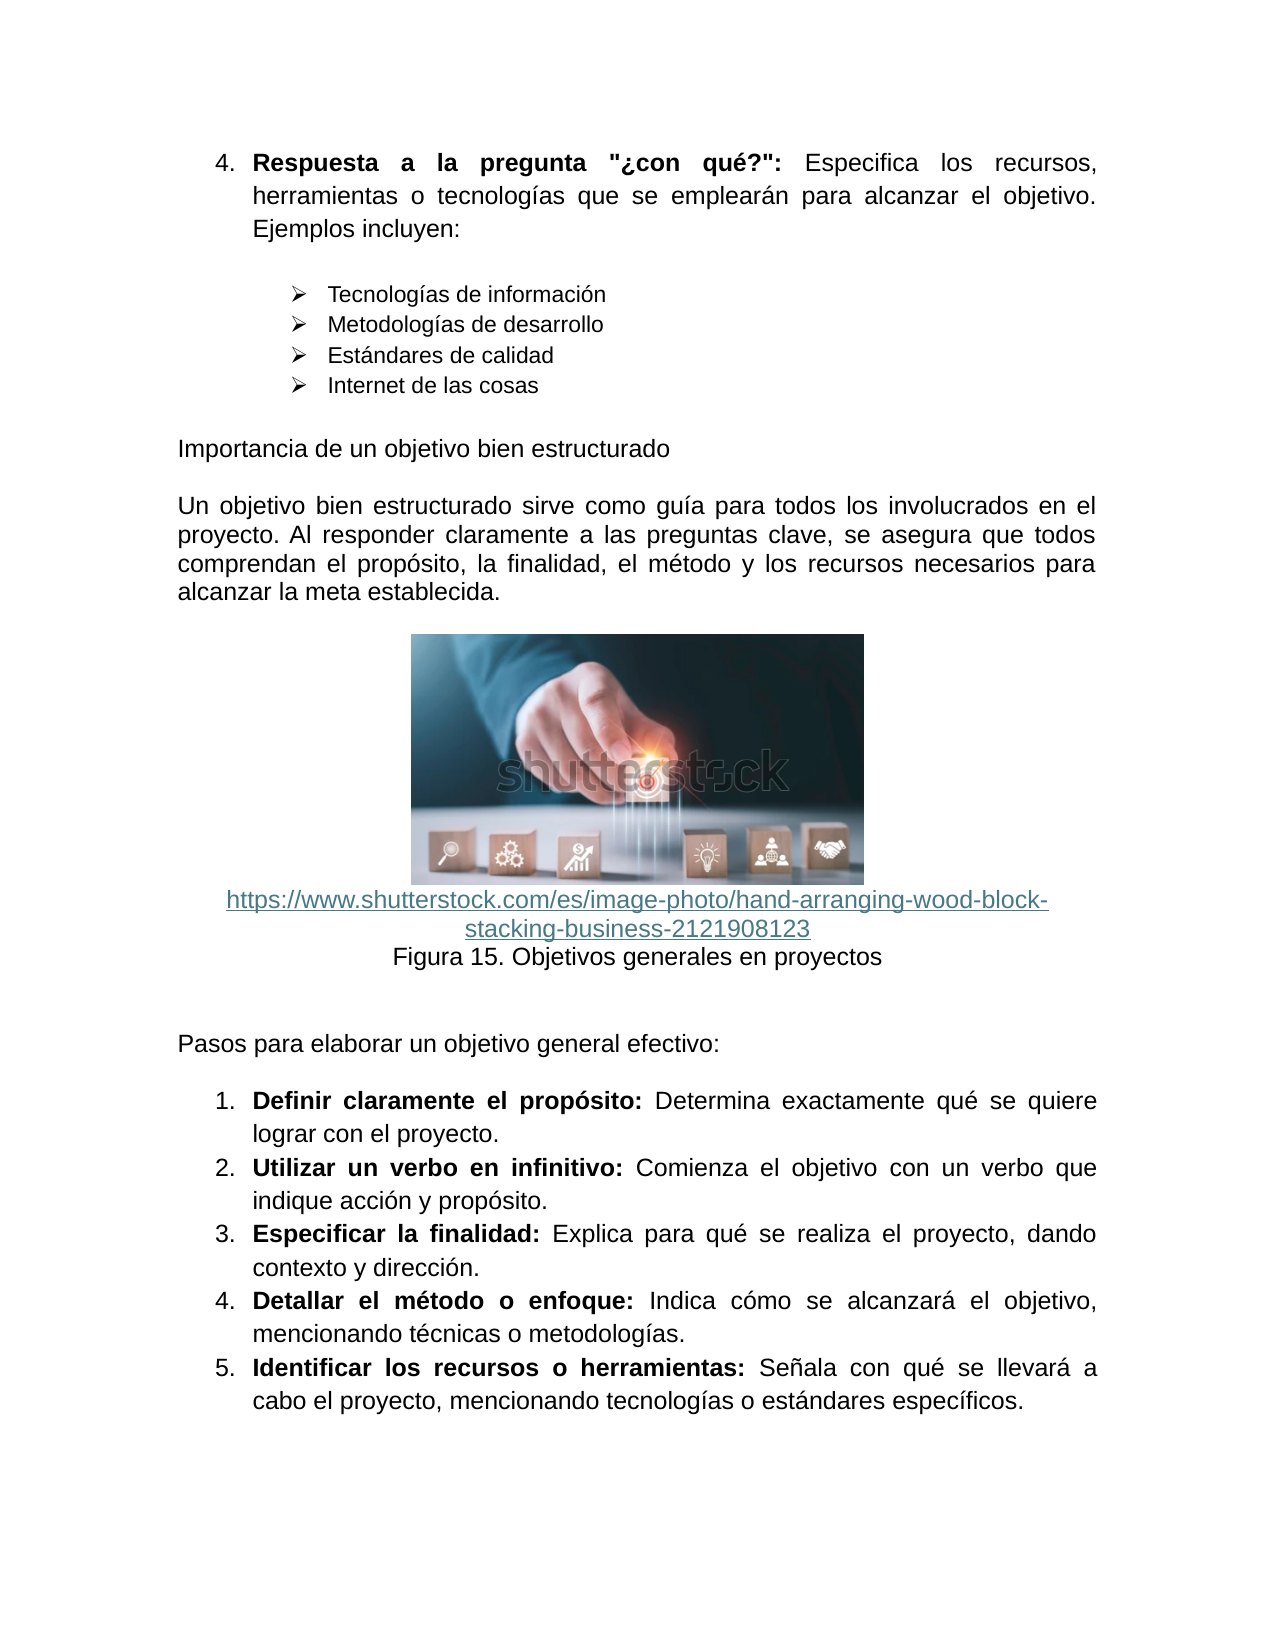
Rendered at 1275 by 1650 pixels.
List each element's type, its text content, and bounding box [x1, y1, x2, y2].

list Internet de las cosas [290, 372, 1098, 399]
picture [411, 634, 864, 885]
text Importancia de un objetivo bien estructurado [177, 433, 1098, 462]
text https://www.shutterstock.com/es/image-photo/hand-arranging-wood-block-stacking-business-2121908123 [177, 885, 1098, 942]
list Detallar el método o enfoque: Indica cómo se alcanzará el objetivo, mencionando técnicas o metodologías. [215, 1286, 1098, 1348]
list Especificar la finalidad: Explica para qué se realiza el proyecto, dando contexto y dirección. [215, 1219, 1098, 1281]
list Metodologías de desarrollo [290, 311, 1098, 338]
text Figura 15. Objetivos generales en proyectos [177, 942, 1098, 971]
list Tecnologías de información [290, 281, 1098, 307]
list Utilizar un verbo en infinitivo: Comienza el objetivo con un verbo que indique acción y propósito. [215, 1153, 1098, 1215]
list Respuesta a la pregunta "¿con qué?": Especifica los recursos, herramientas o tecnologías que se emplearán para alcanzar el objetivo. Ejemplos incluyen: [215, 148, 1098, 243]
list Identificar los recursos o herramientas: Señala con qué se llevará a cabo el proyecto, mencionando tecnologías o estándares específicos. [215, 1353, 1098, 1415]
text Pasos para elaborar un objetivo general efectivo: [177, 1028, 1098, 1057]
list Estándares de calidad [290, 342, 1098, 368]
text Un objetivo bien estructurado sirve como guía para todos los involucrados en el proyecto. Al responder claramente a las preguntas clave, se asegura que todos comprendan el propósito, la finalidad, el método y los recursos necesarios para alcanzar la meta establecida. [177, 491, 1098, 606]
list Definir claramente el propósito: Determina exactamente qué se quiere lograr con el proyecto. [215, 1086, 1098, 1148]
